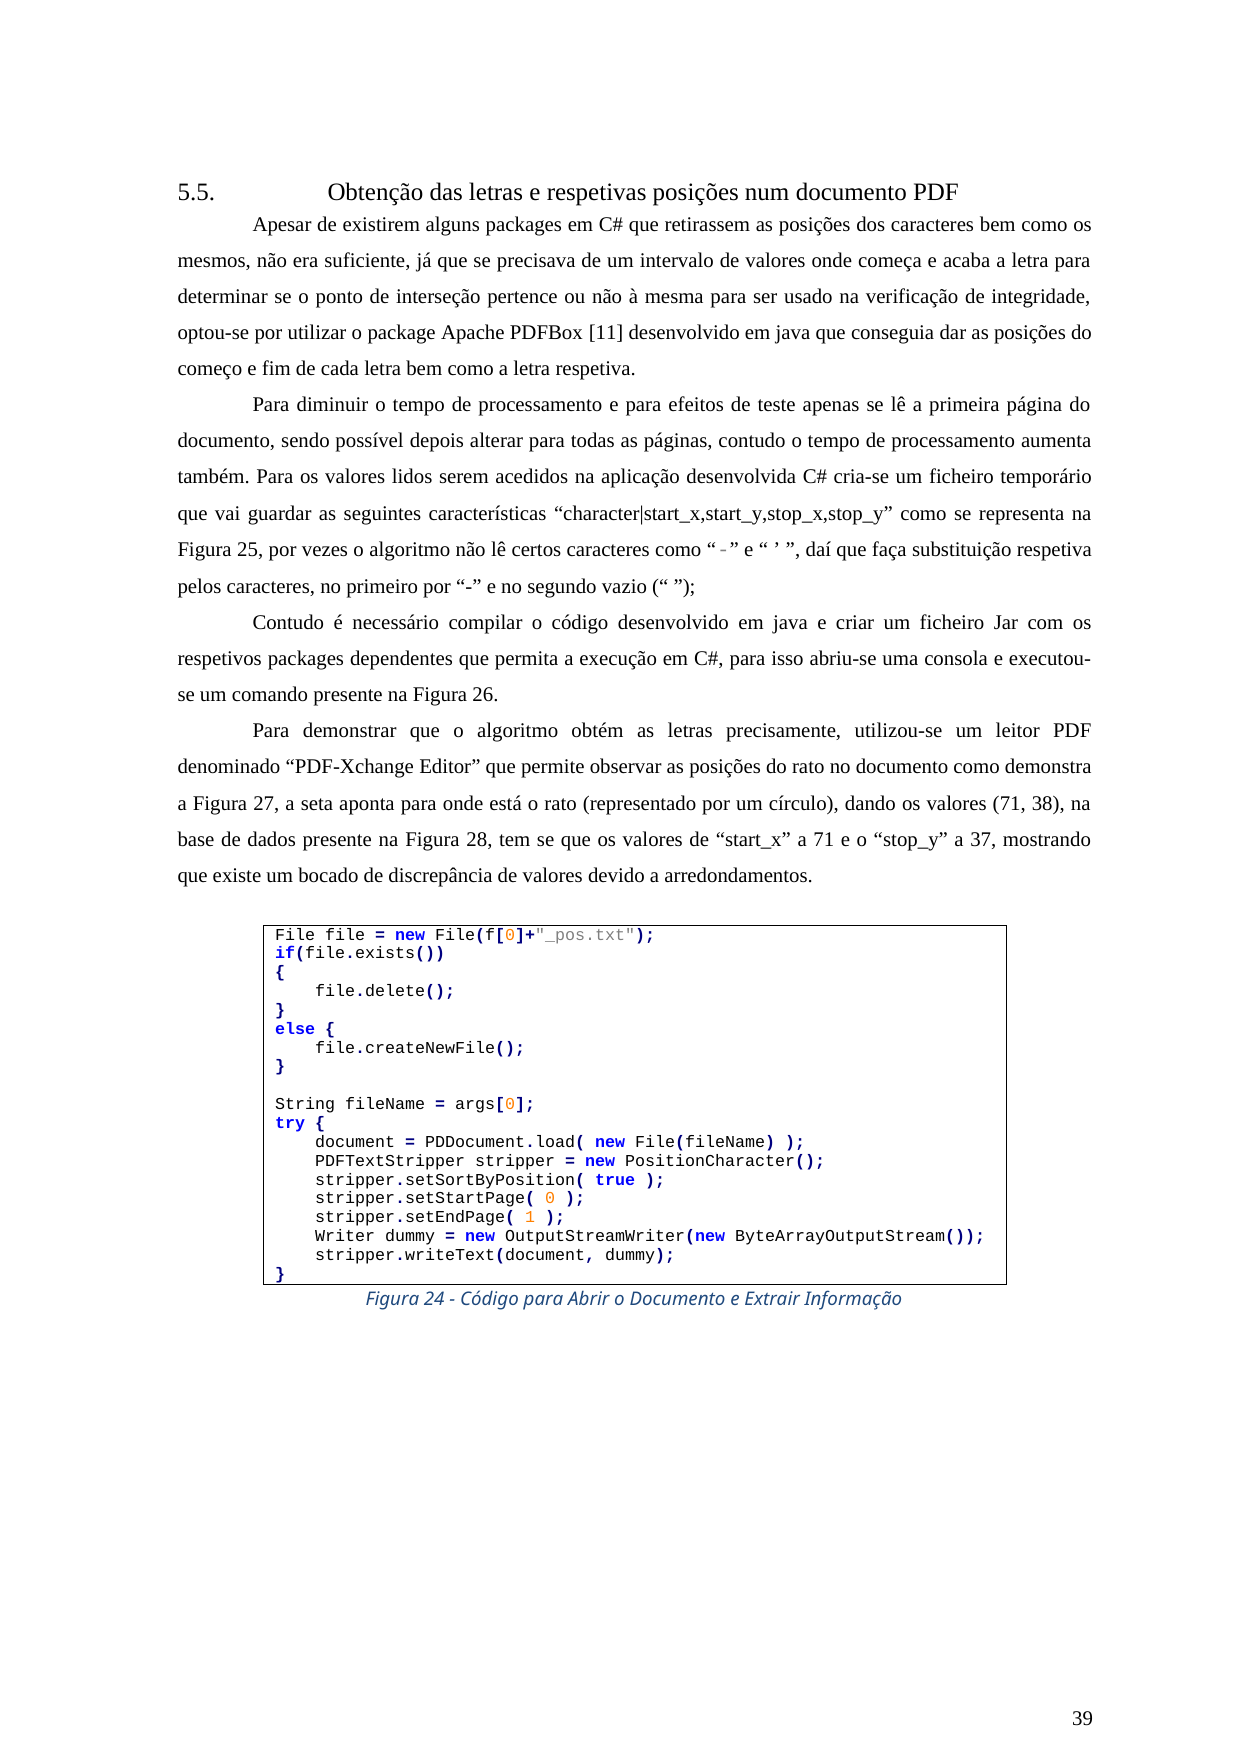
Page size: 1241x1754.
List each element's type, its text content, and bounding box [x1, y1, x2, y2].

table_header File file = new File(f[0]+"_pos.txt"); if(file.exists()) { file.delete(); } else { file.createNewFile(); } String fileName = args[0]; try { document = PDDocument.load( new File(fileName) ); PDFTextStripper stripper = new PositionCharacter(); stripper.setSortByPosition( true ); stripper.setStartPage( 0 ); stripper.setEndPage( 1 ); Writer dummy = new OutputStreamWriter(new ByteArrayOutputStream()); stripper.writeText(document, dummy); } [264, 926, 1006, 1284]
text Apesar de existirem alguns packages em C# que retirassem as posições dos caracteres bem como os mesmos, não era suficiente, já que se precisava de um intervalo de valores onde começa e acaba a letra para determinar se o ponto de interseção pertence ou não à mesma para ser usado na verificação de integridade, optou-se por utilizar o package Apache PDFBox [11] desenvolvido em java que conseguia dar as posições do começo e fim de cada letra bem como a letra respetiva. [177, 212, 1092, 380]
subtitle Obtenção das letras e respetivas posições num documento PDF [177, 177, 1092, 206]
text Contudo é necessário compilar o código desenvolvido em java e criar um ficheiro Jar com os respetivos packages dependentes que permita a execução em C#, para isso abriu-se uma consola e executou-se um comando presente na Figura 26. [177, 610, 1092, 706]
text Para demonstrar que o algoritmo obtém as letras precisamente, utilizou-se um leitor PDF denominado “PDF-Xchange Editor” que permite observar as posições do rato no documento como demonstra a Figura 27, a seta aponta para onde está o rato (representado por um círculo), dando os valores (71, 38), na base de dados presente na Figura 28, tem se que os valores de “start_x” a 71 e o “stop_y” a 37, mostrando que existe um bocado de discrepância de valores devido a arredondamentos. [177, 718, 1092, 887]
text Para diminuir o tempo de processamento e para efeitos de teste apenas se lê a primeira página do documento, sendo possível depois alterar para todas as páginas, contudo o tempo de processamento aumenta também. Para os valores lidos serem acedidos na aplicação desenvolvida C# cria-se um ficheiro temporário que vai guardar as seguintes características “character|start_x,start_y,stop_x,stop_y” como se representa na Figura 25, por vezes o algoritmo não lê certos caracteres como “-” e “ ’ ”, daí que faça substituição respetiva pelos caracteres, no primeiro por “-” e no segundo vazio (“ ”); [177, 392, 1092, 598]
text Figura 24 - Código para Abrir o Documento e Extrair Informação [177, 1285, 1092, 1311]
